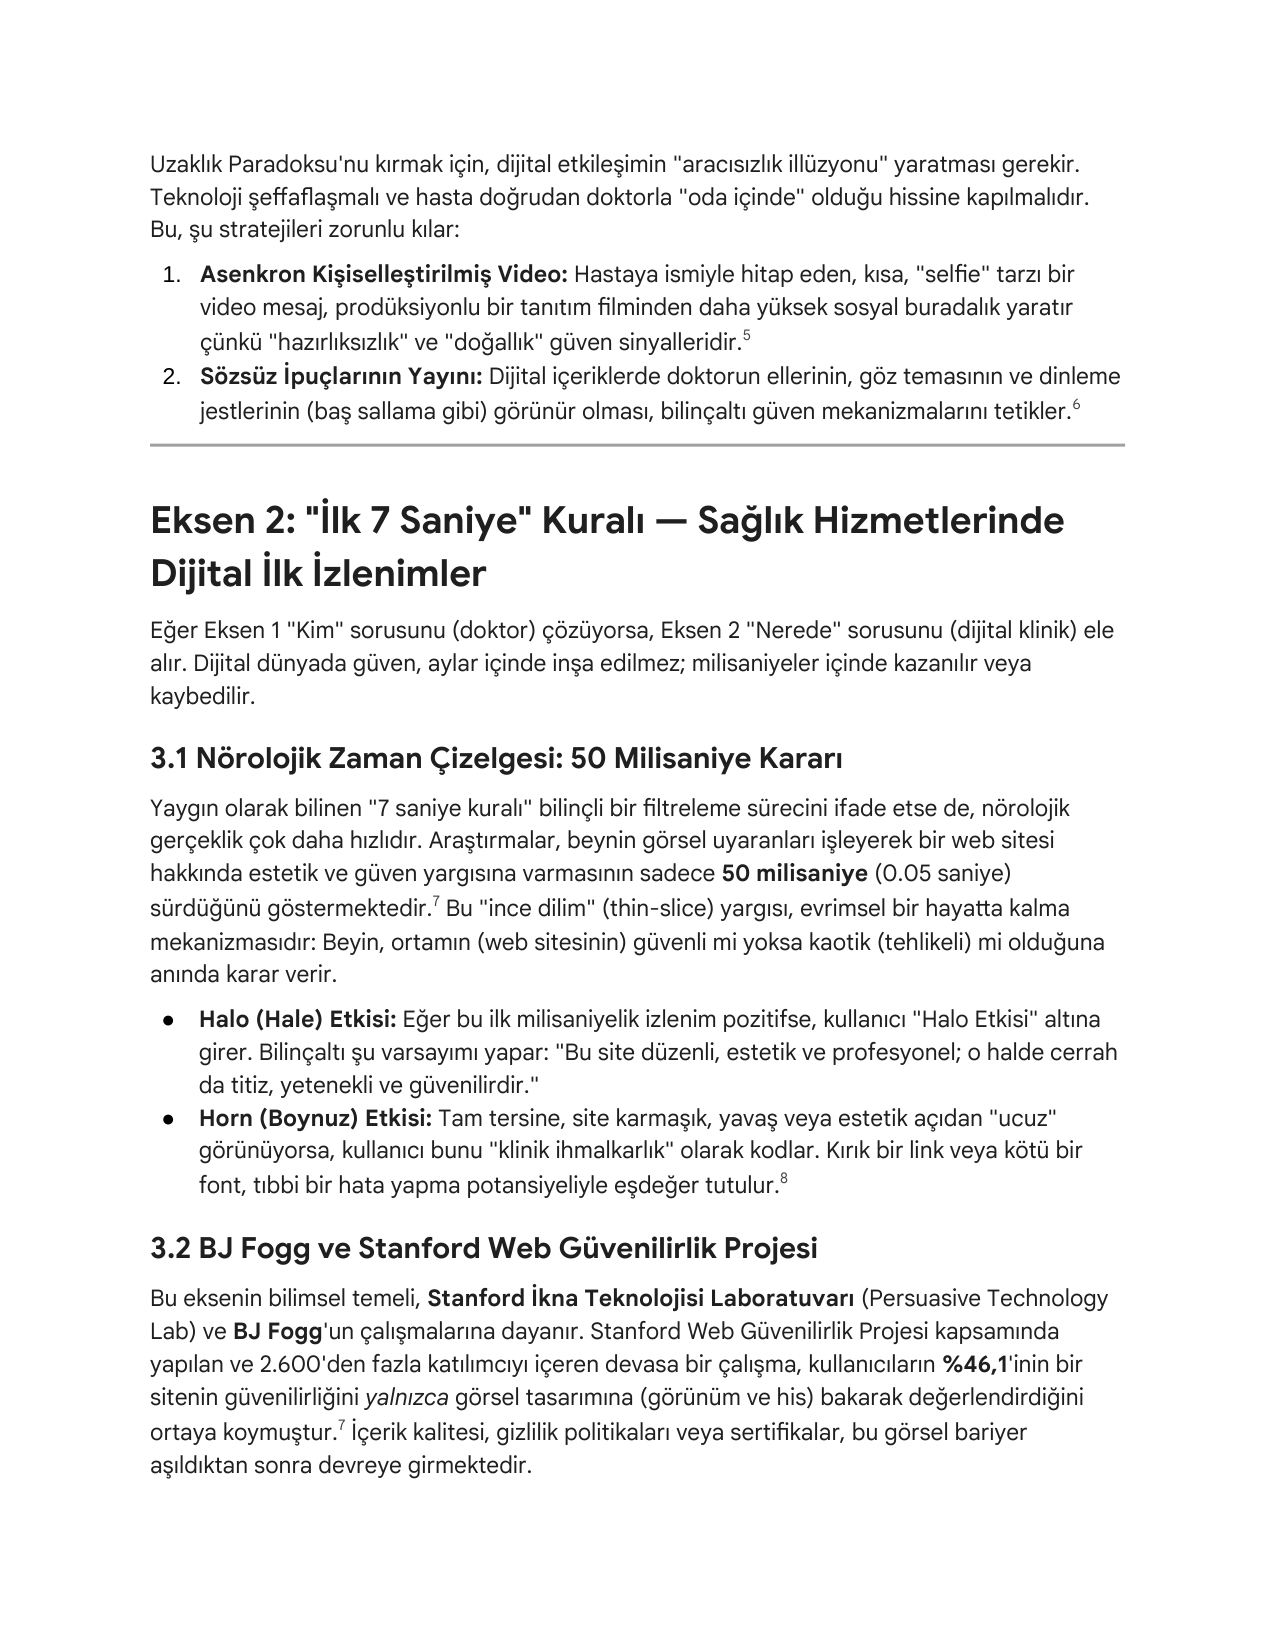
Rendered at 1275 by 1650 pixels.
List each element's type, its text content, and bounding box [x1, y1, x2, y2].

text Eğer Eksen 1 "Kim" sorusunu (doktor) çözüyorsa, Eksen 2 "Nerede" sorusunu (dijital klinik) ele alır. Dijital dünyada güven, aylar içinde inşa edilmez; milisaniyeler içinde kazanılır veya kaybedilir. [150, 617, 1125, 711]
subtitle 3.2 BJ Fogg ve Stanford Web Güvenilirlik Projesi [150, 1230, 1125, 1267]
subtitle Eksen 2: "İlk 7 Saniye" Kuralı — Sağlık Hizmetlerinde Dijital İlk İzlenimler [150, 447, 1125, 598]
subtitle 3.1 Nörolojik Zaman Çizelgesi: 50 Milisaniye Kararı [150, 740, 1125, 776]
list Asenkron Kişiselleştirilmiş Video: Hastaya ismiyle hitap eden, kısa, "selfie" tarzı bir video mesaj, prodüksiyonlu bir tanıtım filminden daha yüksek sosyal buradalık yaratır çünkü "hazırlıksızlık" ve "doğallık" güven sinyalleridir.5 [162, 261, 1125, 358]
text Yaygın olarak bilinen "7 saniye kuralı" bilinçli bir filtreleme sürecini ifade etse de, nörolojik gerçeklik çok daha hızlıdır. Araştırmalar, beynin görsel uyaranları işleyerek bir web sitesi hakkında estetik ve güven yargısına varmasının sadece 50 milisaniye (0.05 saniye) sürdüğünü göstermektedir.7 Bu "ince dilim" (thin-slice) yargısı, evrimsel bir hayatta kalma mekanizmasıdır: Beyin, ortamın (web sitesinin) güvenli mi yoksa kaotik (tehlikeli) mi olduğuna anında karar verir. [150, 794, 1125, 989]
list Horn (Boynuz) Etkisi: Tam tersine, site karmaşık, yavaş veya estetik açıdan "ucuz" görünüyorsa, kullanıcı bunu "klinik ihmalkarlık" olarak kodlar. Kırık bir link veya kötü bir font, tıbbi bir hata yapma potansiyeliyle eşdeğer tutulur.8 [161, 1104, 1125, 1201]
text Bu eksenin bilimsel temeli, Stanford İkna Teknolojisi Laboratuvarı (Persuasive Technology Lab) ve BJ Fogg'un çalışmalarına dayanır. Stanford Web Güvenilirlik Projesi kapsamında yapılan ve 2.600'den fazla katılımcıyı içeren devasa bir çalışma, kullanıcıların %46,1'inin bir sitenin güvenilirliğini yalnızca görsel tasarımına (görünüm ve his) bakarak değerlendirdiğini ortaya koymuştur.7 İçerik kalitesi, gizlilik politikaları veya sertifikalar, bu görsel bariyer aşıldıktan sonra devreye girmektedir. [150, 1284, 1125, 1480]
list Halo (Hale) Etkisi: Eğer bu ilk milisaniyelik izlenim pozitifse, kullanıcı "Halo Etkisi" altına girer. Bilinçaltı şu varsayımı yapar: "Bu site düzenli, estetik ve profesyonel; o halde cerrah da titiz, yetenekli ve güvenilirdir." [161, 1006, 1125, 1100]
list Sözsüz İpuçlarının Yayını: Dijital içeriklerde doktorun ellerinin, göz temasının ve dinleme jestlerinin (baş sallama gibi) görünür olması, bilinçaltı güven mekanizmalarını tetikler.6 [162, 362, 1125, 427]
text Uzaklık Paradoksu'nu kırmak için, dijital etkileşimin "aracısızlık illüzyonu" yaratması gerekir. Teknoloji şeffaflaşmalı ve hasta doğrudan doktorla "oda içinde" olduğu hissine kapılmalıdır. Bu, şu stratejileri zorunlu kılar: [150, 150, 1125, 244]
